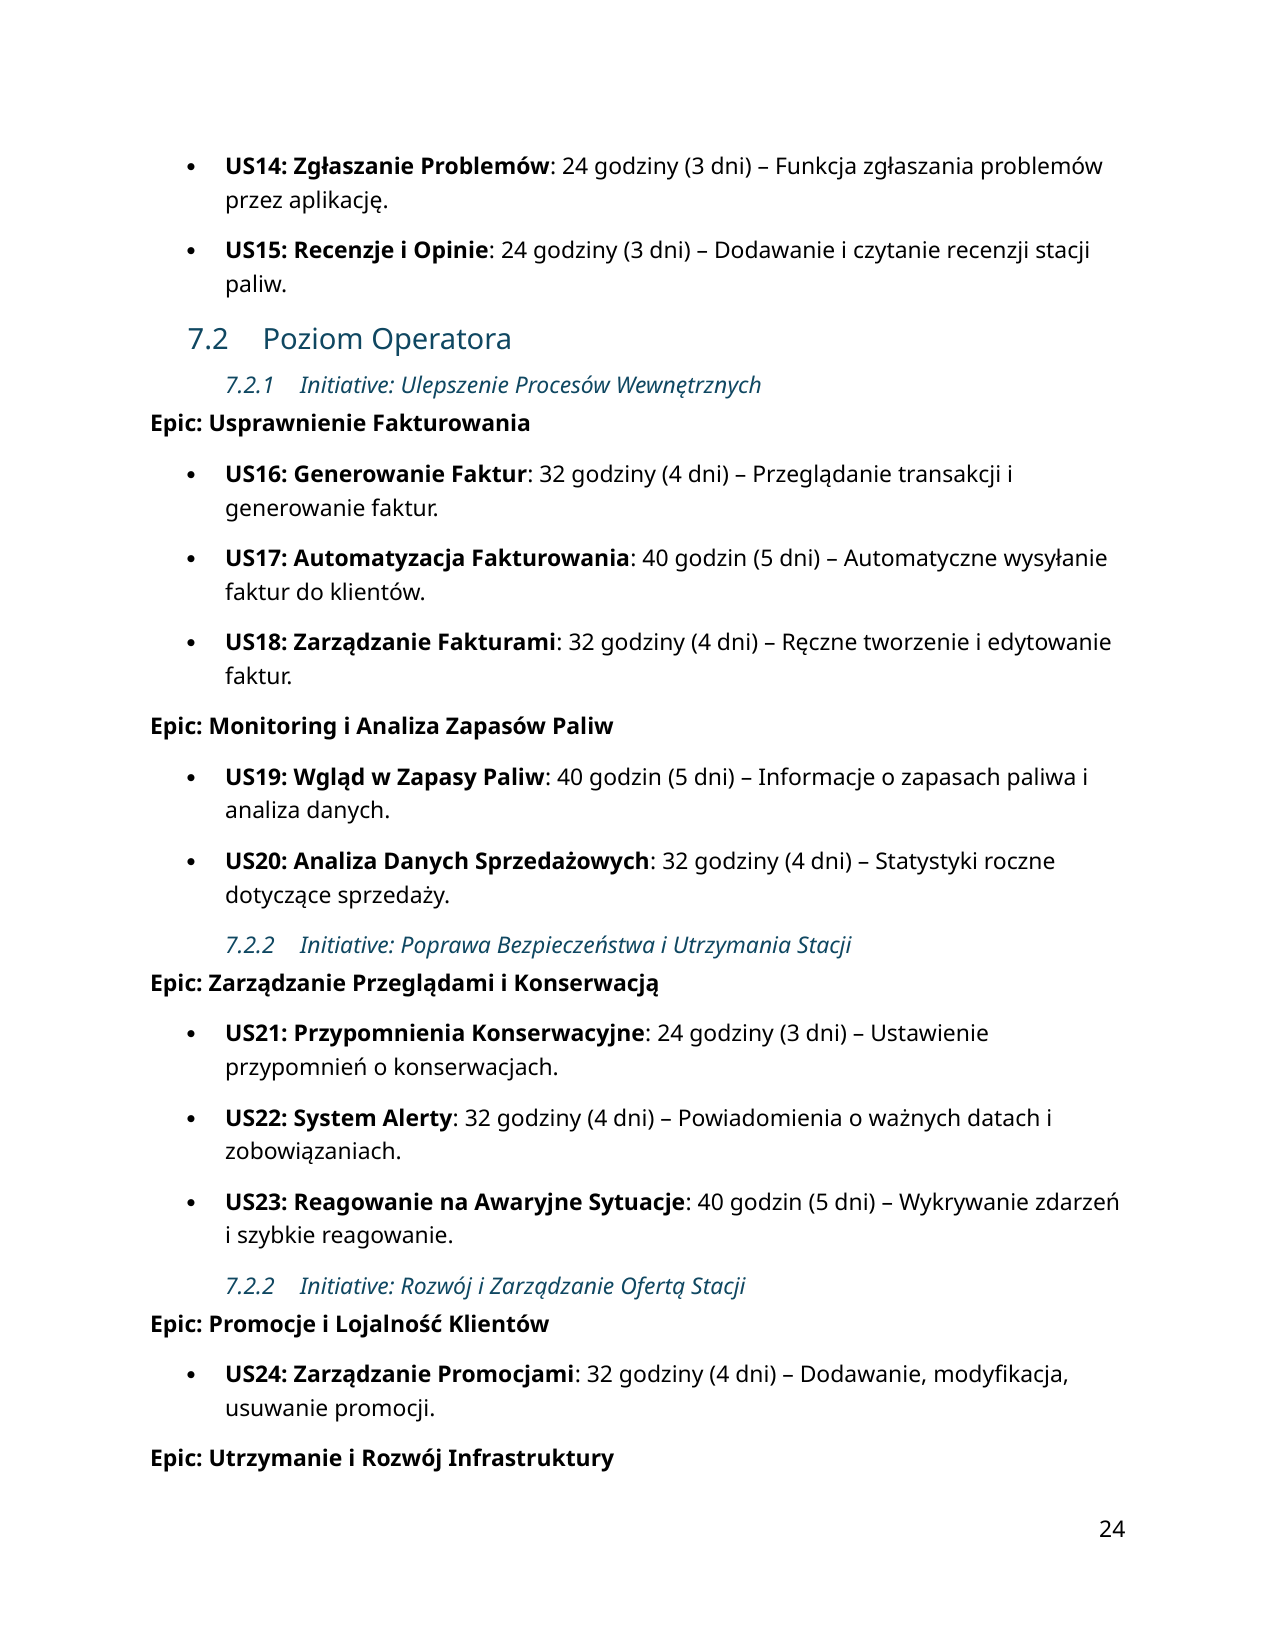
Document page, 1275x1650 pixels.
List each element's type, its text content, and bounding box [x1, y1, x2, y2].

text Epic: Usprawnienie Fakturowania [150, 407, 1125, 439]
text Epic: Utrzymanie i Rozwój Infrastruktury [150, 1442, 1125, 1474]
text Epic: Promocje i Lojalność Klientów [150, 1308, 1125, 1339]
list US18: Zarządzanie Fakturami: 32 godziny (4 dni) – Ręczne tworzenie i edytowanie faktur. [187, 626, 1125, 691]
list US15: Recenzje i Opinie: 24 godziny (3 dni) – Dodawanie i czytanie recenzji stacji paliw. [187, 234, 1125, 299]
list US23: Reagowanie na Awaryjne Sytuacje: 40 godzin (5 dni) – Wykrywanie zdarzeń i szybkie reagowanie. [187, 1186, 1125, 1251]
subtitle 7.2.2 Initiative: Poprawa Bezpieczeństwa i Utrzymania Stacji [225, 929, 1125, 960]
subtitle Initiative: Rozwój i Zarządzanie Ofertą Stacji [225, 1270, 1125, 1301]
list US24: Zarządzanie Promocjami: 32 godziny (4 dni) – Dodawanie, modyfikacja, usuwanie promocji. [187, 1358, 1125, 1423]
list US16: Generowanie Faktur: 32 godziny (4 dni) – Przeglądanie transakcji i generowanie faktur. [187, 458, 1125, 523]
list US22: System Alerty: 32 godziny (4 dni) – Powiadomienia o ważnych datach i zobowiązaniach. [187, 1102, 1125, 1167]
subtitle Initiative: Ulepszenie Procesów Wewnętrznych [225, 369, 1125, 401]
subtitle Poziom Operatora [187, 318, 1125, 358]
list US14: Zgłaszanie Problemów: 24 godziny (3 dni) – Funkcja zgłaszania problemów przez aplikację. [187, 150, 1125, 215]
text Epic: Monitoring i Analiza Zapasów Paliw [150, 710, 1125, 742]
list US21: Przypomnienia Konserwacyjne: 24 godziny (3 dni) – Ustawienie przypomnień o konserwacjach. [187, 1017, 1125, 1082]
list US20: Analiza Danych Sprzedażowych: 32 godziny (4 dni) – Statystyki roczne dotyczące sprzedaży. [187, 845, 1125, 910]
list US19: Wgląd w Zapasy Paliw: 40 godzin (5 dni) – Informacje o zapasach paliwa i analiza danych. [187, 761, 1125, 826]
list US17: Automatyzacja Fakturowania: 40 godzin (5 dni) – Automatyczne wysyłanie faktur do klientów. [187, 542, 1125, 607]
text Epic: Zarządzanie Przeglądami i Konserwacją [150, 967, 1125, 998]
